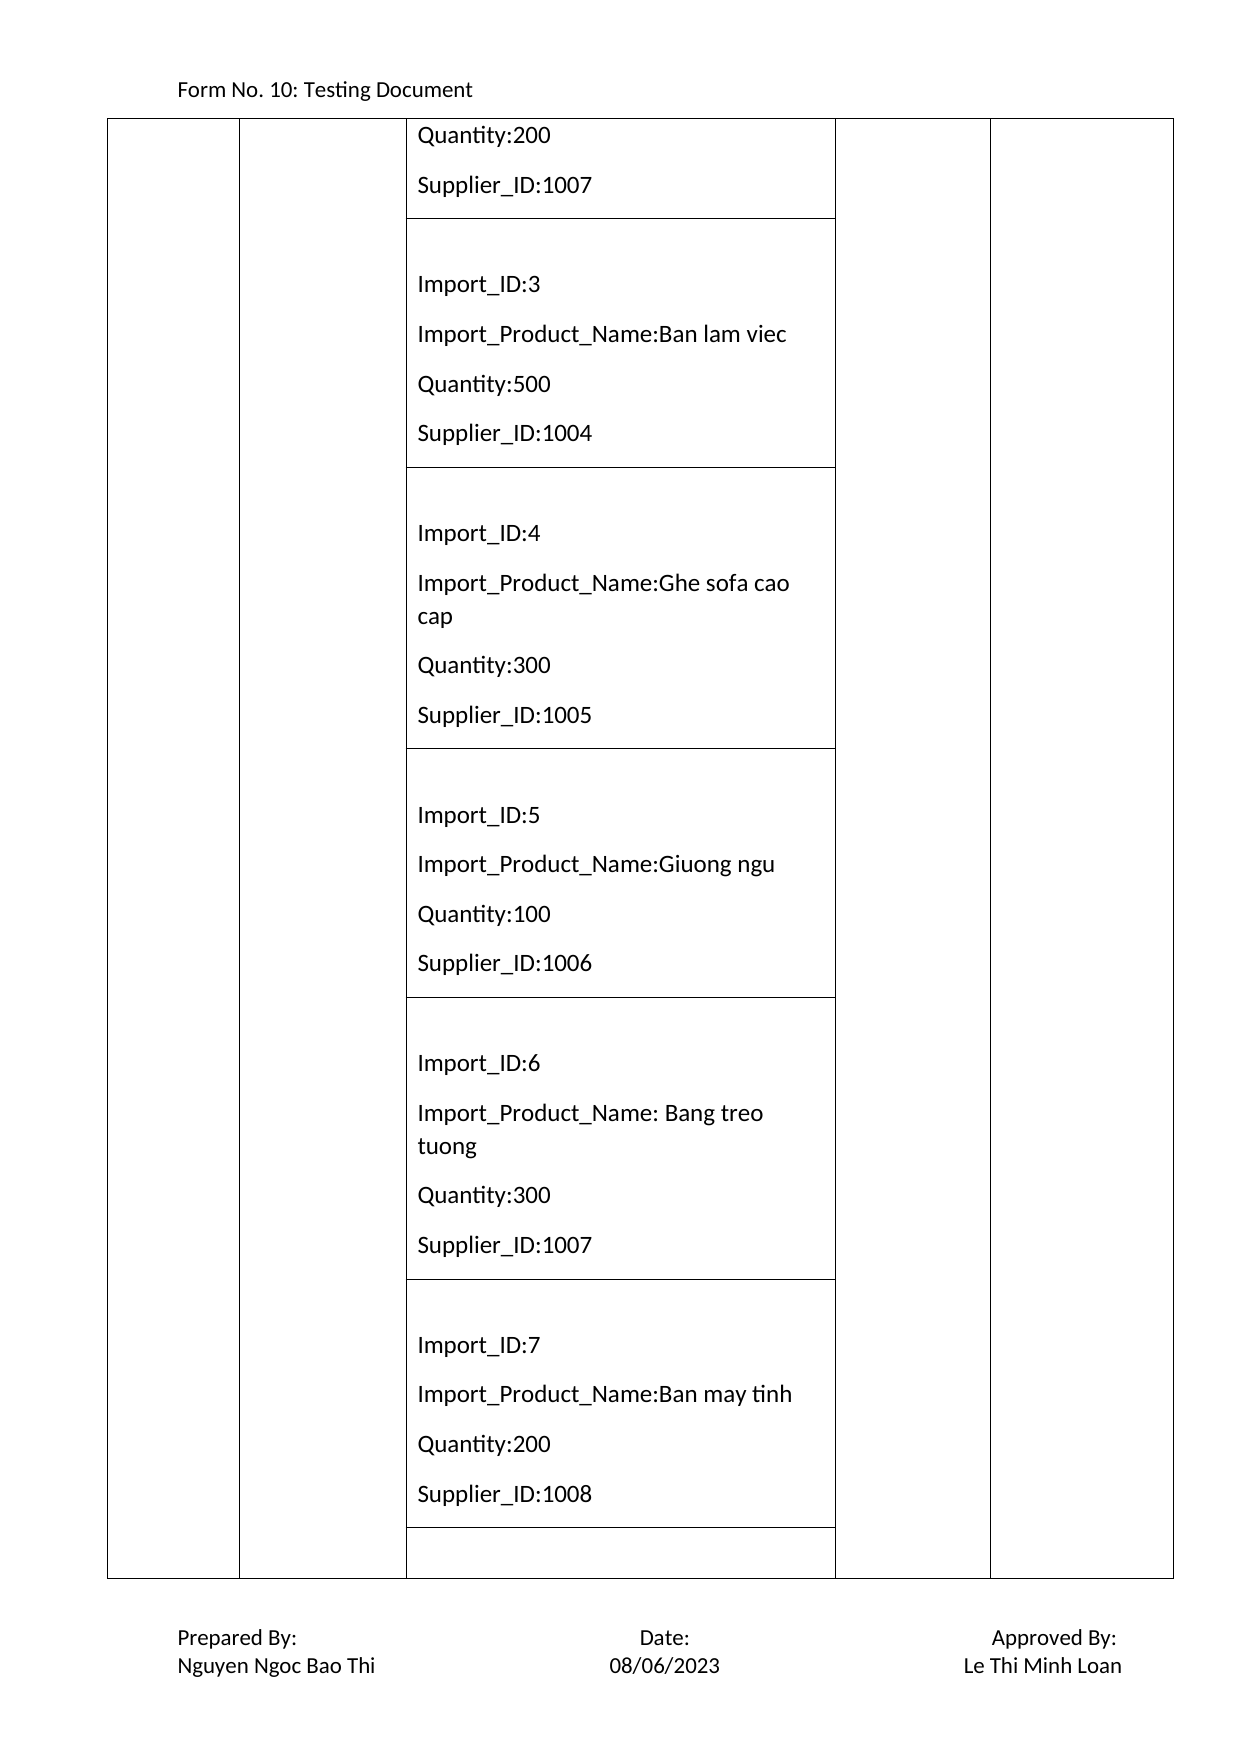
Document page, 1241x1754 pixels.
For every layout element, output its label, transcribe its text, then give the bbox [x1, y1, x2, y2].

table_cell Import_ID:7 Import_Product_Name:Ban may tinh Quantity:200 Supplier_ID:1008 [407, 1280, 835, 1527]
table_cell Import_ID:4 Import_Product_Name:Ghe sofa cao cap Quantity:300 Supplier_ID:1005 [407, 468, 835, 748]
table_cell Import_ID:6 Import_Product_Name: Bang treo tuong Quantity:300 Supplier_ID:1007 [407, 998, 835, 1278]
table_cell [407, 1528, 835, 1578]
table_cell Import_ID:3 Import_Product_Name:Ban lam viec Quantity:500 Supplier_ID:1004 [407, 219, 835, 467]
table_cell Import_ID:5 Import_Product_Name:Giuong ngu Quantity:100 Supplier_ID:1006 [407, 749, 835, 997]
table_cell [407, 119, 835, 218]
